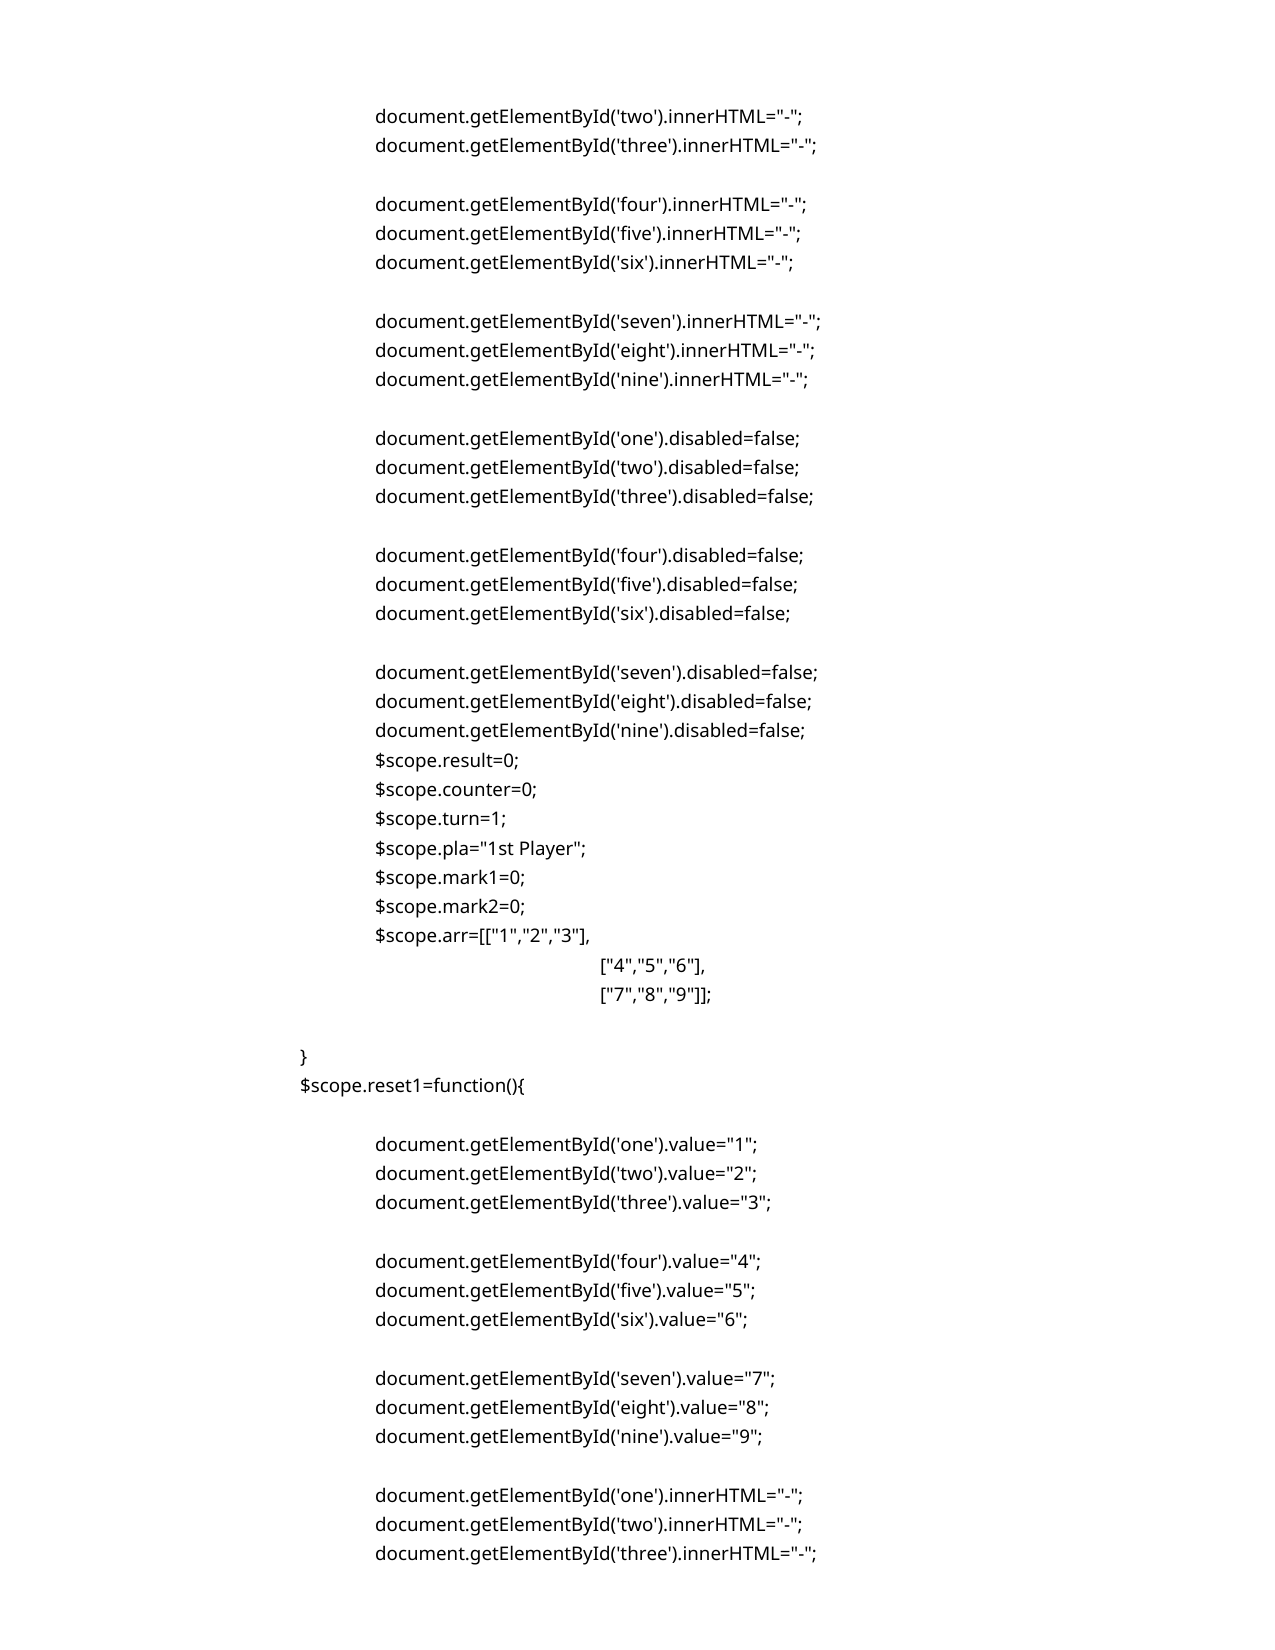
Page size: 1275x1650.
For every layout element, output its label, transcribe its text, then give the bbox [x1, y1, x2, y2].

list document.getElementById('two').innerHTML="-"; [262, 103, 1125, 129]
list document.getElementById('one').disabled=false; [262, 425, 1125, 451]
list $scope.counter=0; [262, 776, 1125, 802]
list document.getElementById('eight').value="8"; [262, 1394, 1125, 1420]
list document.getElementById('seven').value="7"; [262, 1365, 1125, 1391]
list document.getElementById('six').value="6"; [262, 1306, 1125, 1332]
list document.getElementById('two').value="2"; [262, 1160, 1125, 1186]
list document.getElementById('three').innerHTML="-"; [262, 132, 1125, 158]
list document.getElementById('two').disabled=false; [262, 454, 1125, 480]
list ["7","8","9"]]; [262, 981, 1125, 1007]
list document.getElementById('nine').disabled=false; [262, 718, 1125, 743]
list document.getElementById('eight').innerHTML="-"; [262, 337, 1125, 363]
list $scope.mark2=0; [262, 893, 1125, 919]
list document.getElementById('nine').value="9"; [262, 1423, 1125, 1449]
list $scope.pla="1st Player"; [262, 835, 1125, 860]
list $scope.reset1=function(){ [262, 1072, 1125, 1098]
list document.getElementById('six').disabled=false; [262, 601, 1125, 626]
list document.getElementById('five').value="5"; [262, 1277, 1125, 1303]
list document.getElementById('four').disabled=false; [262, 542, 1125, 568]
list document.getElementById('three').disabled=false; [262, 484, 1125, 509]
list document.getElementById('three').innerHTML="-"; [262, 1541, 1125, 1566]
list } [262, 1043, 1125, 1068]
list document.getElementById('three').value="3"; [262, 1189, 1125, 1215]
list $scope.turn=1; [262, 806, 1125, 831]
list document.getElementById('seven').disabled=false; [262, 659, 1125, 685]
list document.getElementById('one').value="1"; [262, 1131, 1125, 1156]
list $scope.result=0; [262, 747, 1125, 773]
list document.getElementById('seven').innerHTML="-"; [262, 308, 1125, 333]
list document.getElementById('five').disabled=false; [262, 571, 1125, 597]
list $scope.mark1=0; [262, 864, 1125, 890]
list document.getElementById('four').innerHTML="-"; [262, 191, 1125, 216]
list document.getElementById('five').innerHTML="-"; [262, 220, 1125, 246]
list $scope.arr=[["1","2","3"], [262, 923, 1125, 948]
list document.getElementById('nine').innerHTML="-"; [262, 367, 1125, 392]
list document.getElementById('six').innerHTML="-"; [262, 249, 1125, 275]
list document.getElementById('one').innerHTML="-"; [262, 1482, 1125, 1508]
list document.getElementById('four').value="4"; [262, 1248, 1125, 1273]
list ["4","5","6"], [262, 952, 1125, 977]
list document.getElementById('eight').disabled=false; [262, 688, 1125, 714]
list document.getElementById('two').innerHTML="-"; [262, 1511, 1125, 1537]
